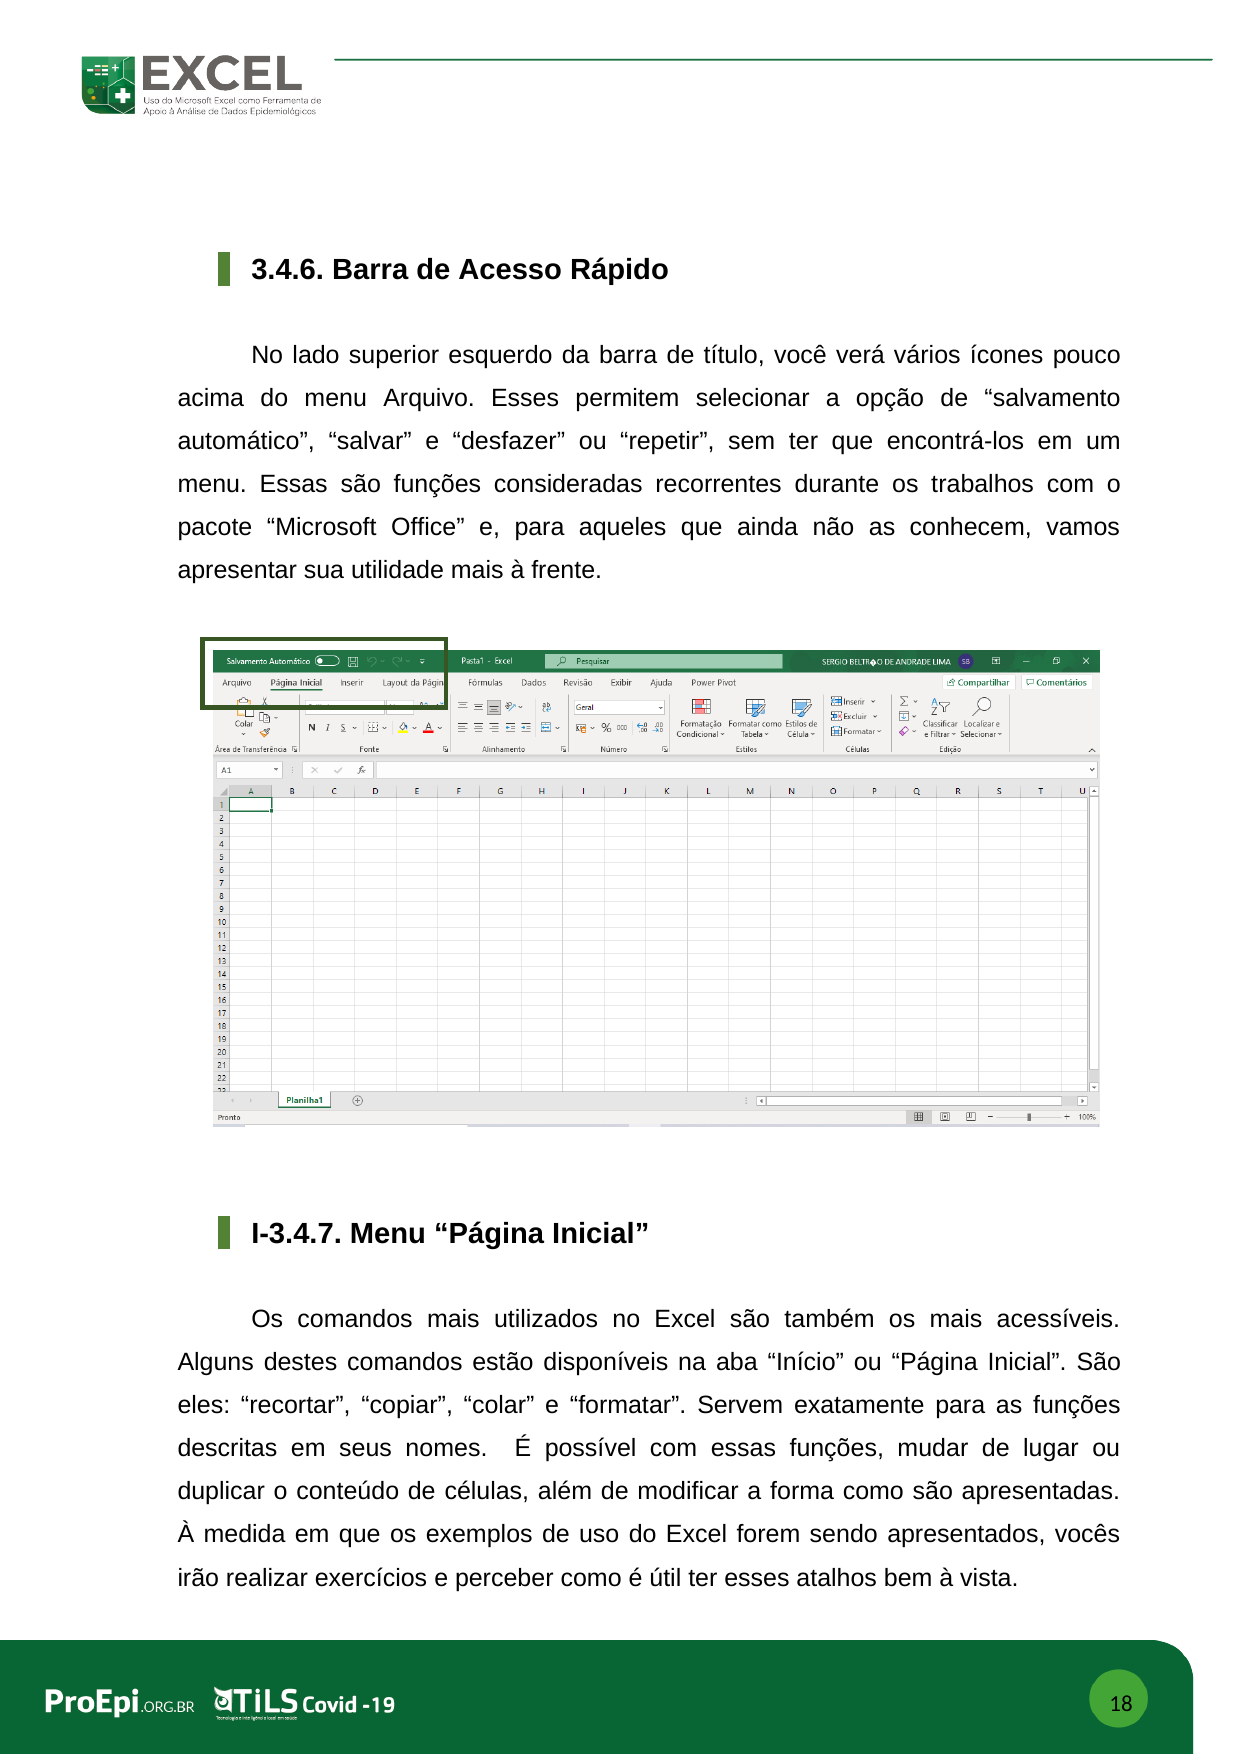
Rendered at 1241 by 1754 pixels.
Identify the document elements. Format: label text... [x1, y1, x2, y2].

table_cell [0, 611, 1240, 1141]
picture [213, 650, 1100, 1127]
picture [0, 6, 1238, 177]
picture [213, 650, 444, 705]
table_cell 3.4.6. Barra de Acesso Rápido [0, 177, 1240, 315]
table_cell Os comandos mais utilizados no Excel são também os mais acessíveis. Alguns destes comandos estão disponíveis na aba “Início” ou “Página Inicial”. São eles: “recortar”, “copiar”, “colar” e “formatar”. Servem exatamente para as funções descritas em seus nomes. É possível com essas funções, mudar de lugar ou duplicar o conteúdo de células, além de modificar a forma como são apresentadas. À medida em que os exemplos de uso do Excel forem sendo apresentados, vocês irão realizar exercícios e perceber como é útil ter esses atalhos bem à vista. [0, 1279, 1240, 1618]
picture [0, 1618, 1238, 1754]
table_cell No lado superior esquerdo da barra de título, você verá vários ícones pouco acima do menu Arquivo. Esses permitem selecionar a opção de “salvamento automático”, “salvar” e “desfazer” ou “repetir”, sem ter que encontrá-los em um menu. Essas são funções consideradas recorrentes durante os trabalhos com o pacote “Microsoft Office” e, para aqueles que ainda não as conhecem, vamos apresentar sua utilidade mais à frente. [0, 315, 1240, 611]
table_cell I-3.4.7. Menu “Página Inicial” [0, 1141, 1240, 1279]
